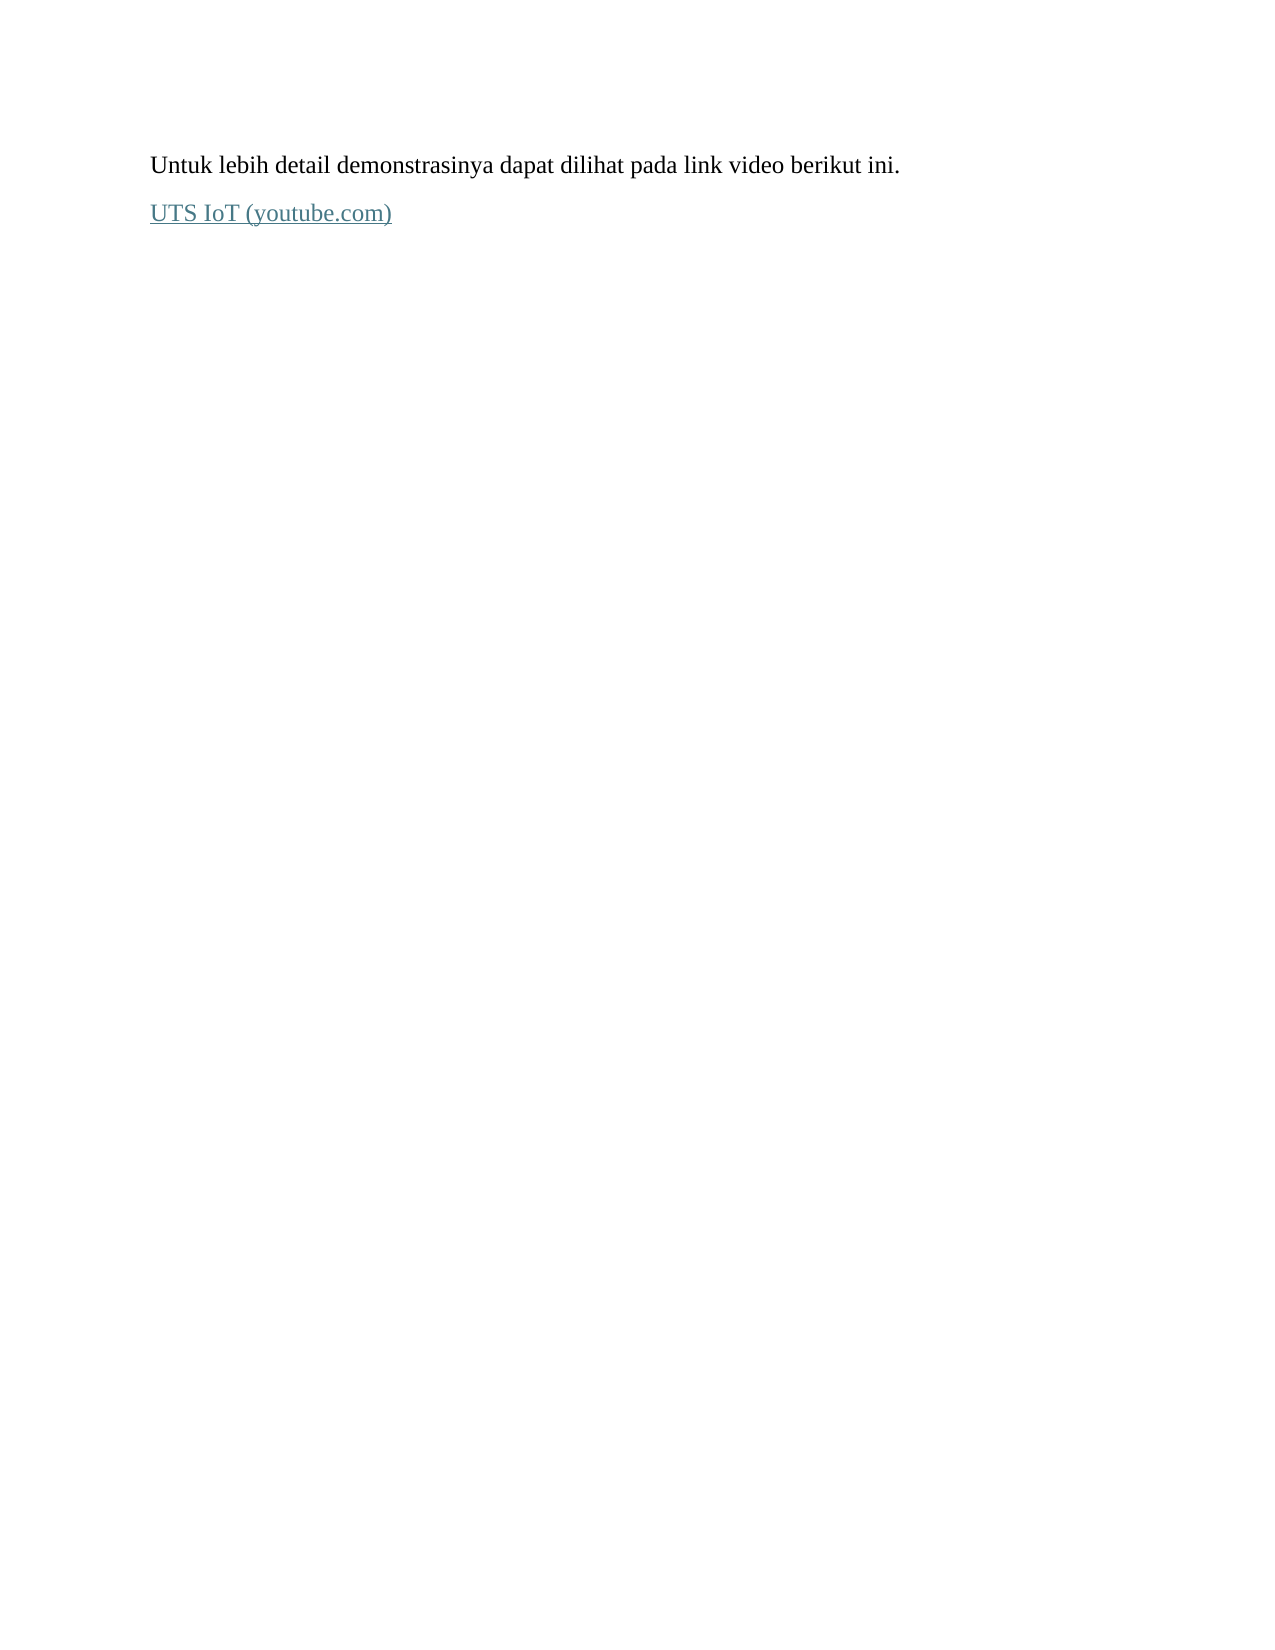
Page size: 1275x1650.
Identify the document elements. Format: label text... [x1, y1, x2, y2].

text Untuk lebih detail demonstrasinya dapat dilihat pada link video berikut ini. [150, 150, 1125, 179]
text UTS IoT (youtube.com) [150, 198, 1125, 226]
